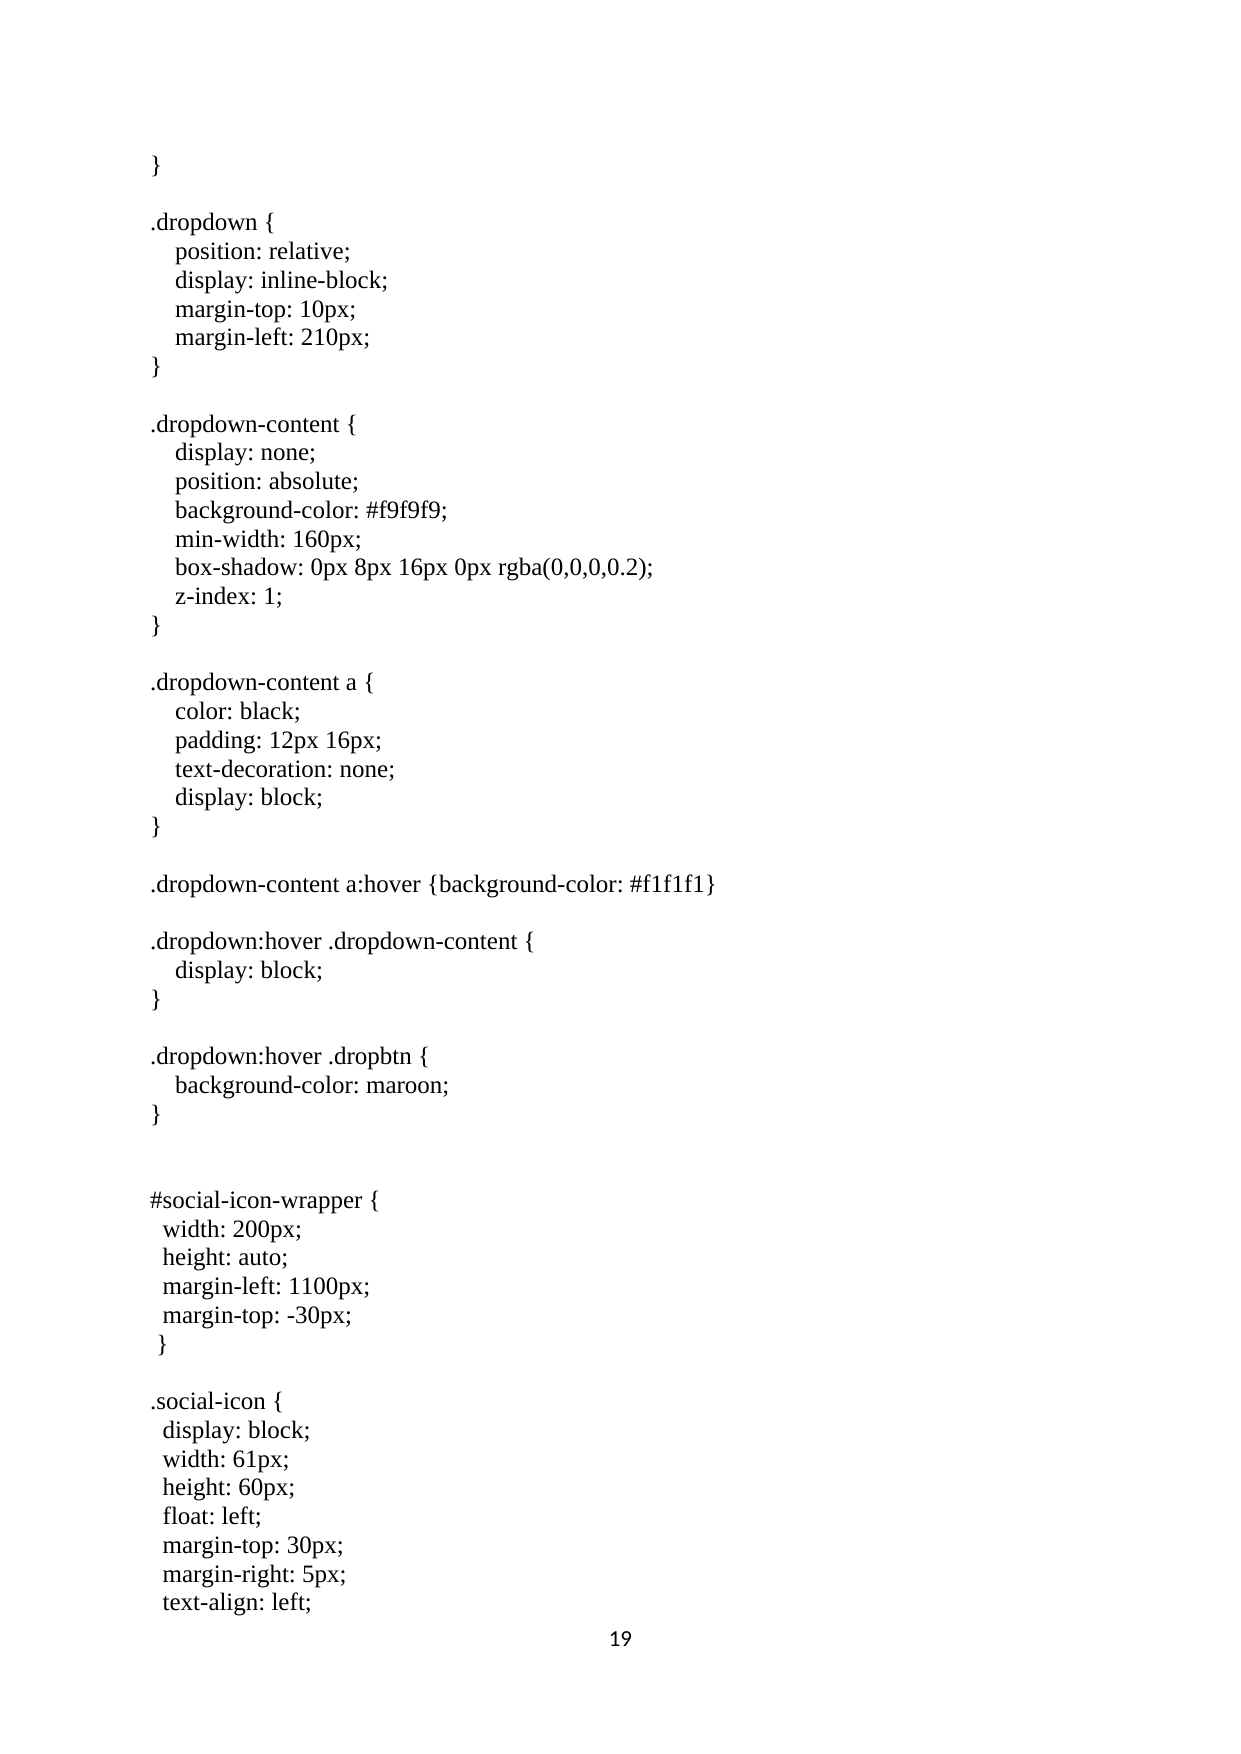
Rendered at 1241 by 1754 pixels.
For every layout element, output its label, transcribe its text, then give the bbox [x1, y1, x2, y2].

text margin-right: 5px; [150, 1559, 1090, 1587]
text width: 61px; [150, 1444, 1090, 1472]
text } [150, 351, 1090, 380]
text margin-left: 210px; [150, 322, 1090, 351]
text height: auto; [150, 1242, 1090, 1271]
text color: black; [150, 696, 1090, 725]
text margin-top: 10px; [150, 294, 1090, 322]
text .dropdown { [150, 207, 1090, 236]
text } [150, 1329, 1090, 1357]
text } [150, 1099, 1090, 1127]
text display: block; [150, 782, 1090, 811]
text box-shadow: 0px 8px 16px 0px rgba(0,0,0,0.2); [150, 552, 1090, 581]
text .dropdown:hover .dropdown-content { [150, 926, 1090, 955]
text .social-icon { [150, 1386, 1090, 1415]
text height: 60px; [150, 1472, 1090, 1501]
text } [150, 150, 1090, 179]
text .dropdown-content a { [150, 667, 1090, 696]
text } [150, 610, 1090, 639]
text position: relative; [150, 236, 1090, 265]
text .dropdown-content a:hover {background-color: #f1f1f1} [150, 869, 1090, 897]
text margin-top: -30px; [150, 1300, 1090, 1329]
text width: 200px; [150, 1214, 1090, 1242]
text #social-icon-wrapper { [150, 1185, 1090, 1214]
text .dropdown-content { [150, 409, 1090, 437]
text z-index: 1; [150, 581, 1090, 610]
text .dropdown:hover .dropbtn { [150, 1041, 1090, 1070]
text margin-left: 1100px; [150, 1271, 1090, 1300]
text display: none; [150, 437, 1090, 466]
text } [150, 984, 1090, 1012]
text float: left; [150, 1501, 1090, 1530]
text padding: 12px 16px; [150, 725, 1090, 754]
text background-color: maroon; [150, 1070, 1090, 1099]
text display: inline-block; [150, 265, 1090, 294]
text } [150, 811, 1090, 840]
text display: block; [150, 1415, 1090, 1444]
text text-align: left; [150, 1587, 1090, 1616]
text background-color: #f9f9f9; [150, 495, 1090, 524]
text min-width: 160px; [150, 524, 1090, 552]
text position: absolute; [150, 466, 1090, 495]
text text-decoration: none; [150, 754, 1090, 782]
text display: block; [150, 955, 1090, 984]
text margin-top: 30px; [150, 1530, 1090, 1559]
